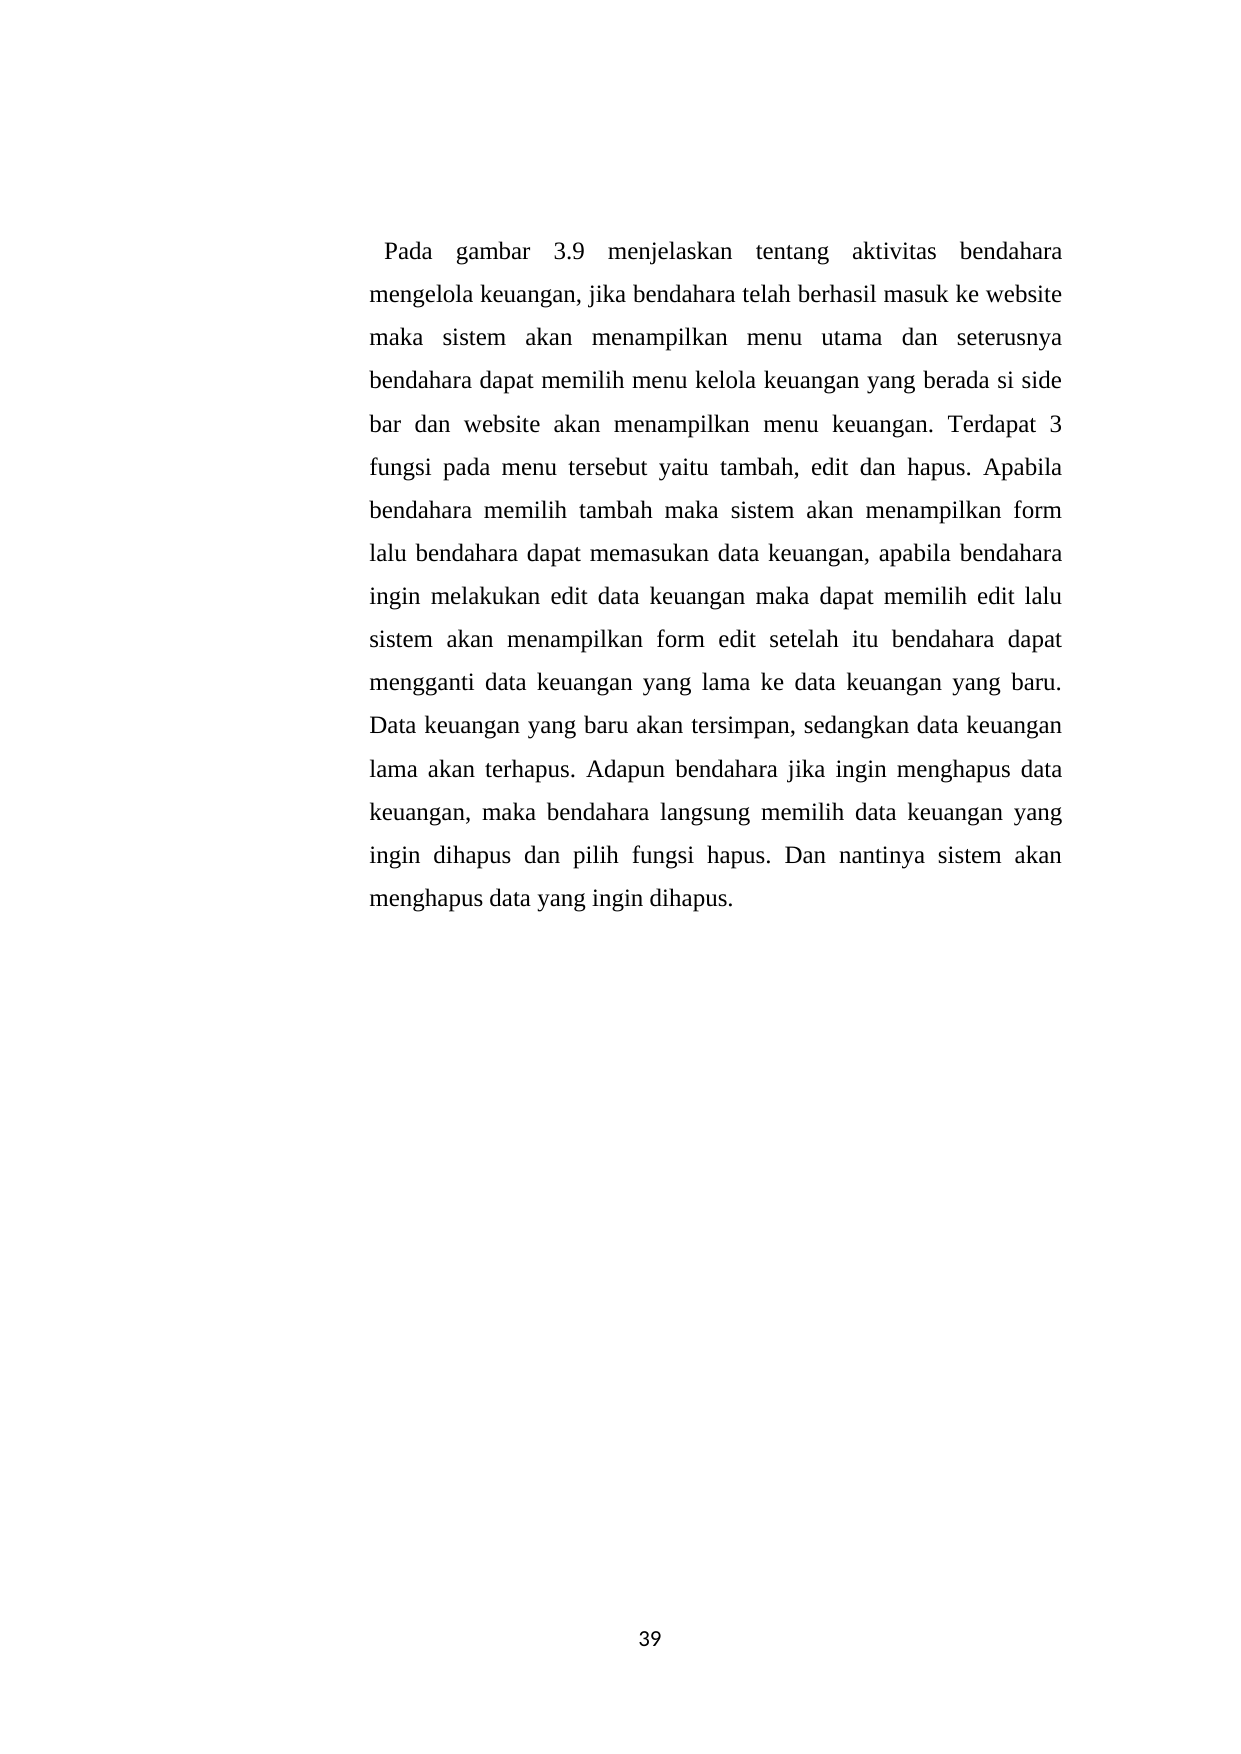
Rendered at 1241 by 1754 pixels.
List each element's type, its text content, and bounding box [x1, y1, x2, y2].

list Pada gambar 3.9 menjelaskan tentang aktivitas bendahara mengelola keuangan, jika bendahara telah berhasil masuk ke website maka sistem akan menampilkan menu utama dan seterusnya bendahara dapat memilih menu kelola keuangan yang berada si side bar dan website akan menampilkan menu keuangan. Terdapat 3 fungsi pada menu tersebut yaitu tambah, edit dan hapus. Apabila bendahara memilih tambah maka sistem akan menampilkan form lalu bendahara dapat memasukan data keuangan, apabila bendahara ingin melakukan edit data keuangan maka dapat memilih edit lalu sistem akan menampilkan form edit setelah itu bendahara dapat mengganti data keuangan yang lama ke data keuangan yang baru. Data keuangan yang baru akan tersimpan, sedangkan data keuangan lama akan terhapus. Adapun bendahara jika ingin menghapus data keuangan, maka bendahara langsung memilih data keuangan yang ingin dihapus dan pilih fungsi hapus. Dan nantinya sistem akan menghapus data yang ingin dihapus. [369, 236, 1063, 912]
